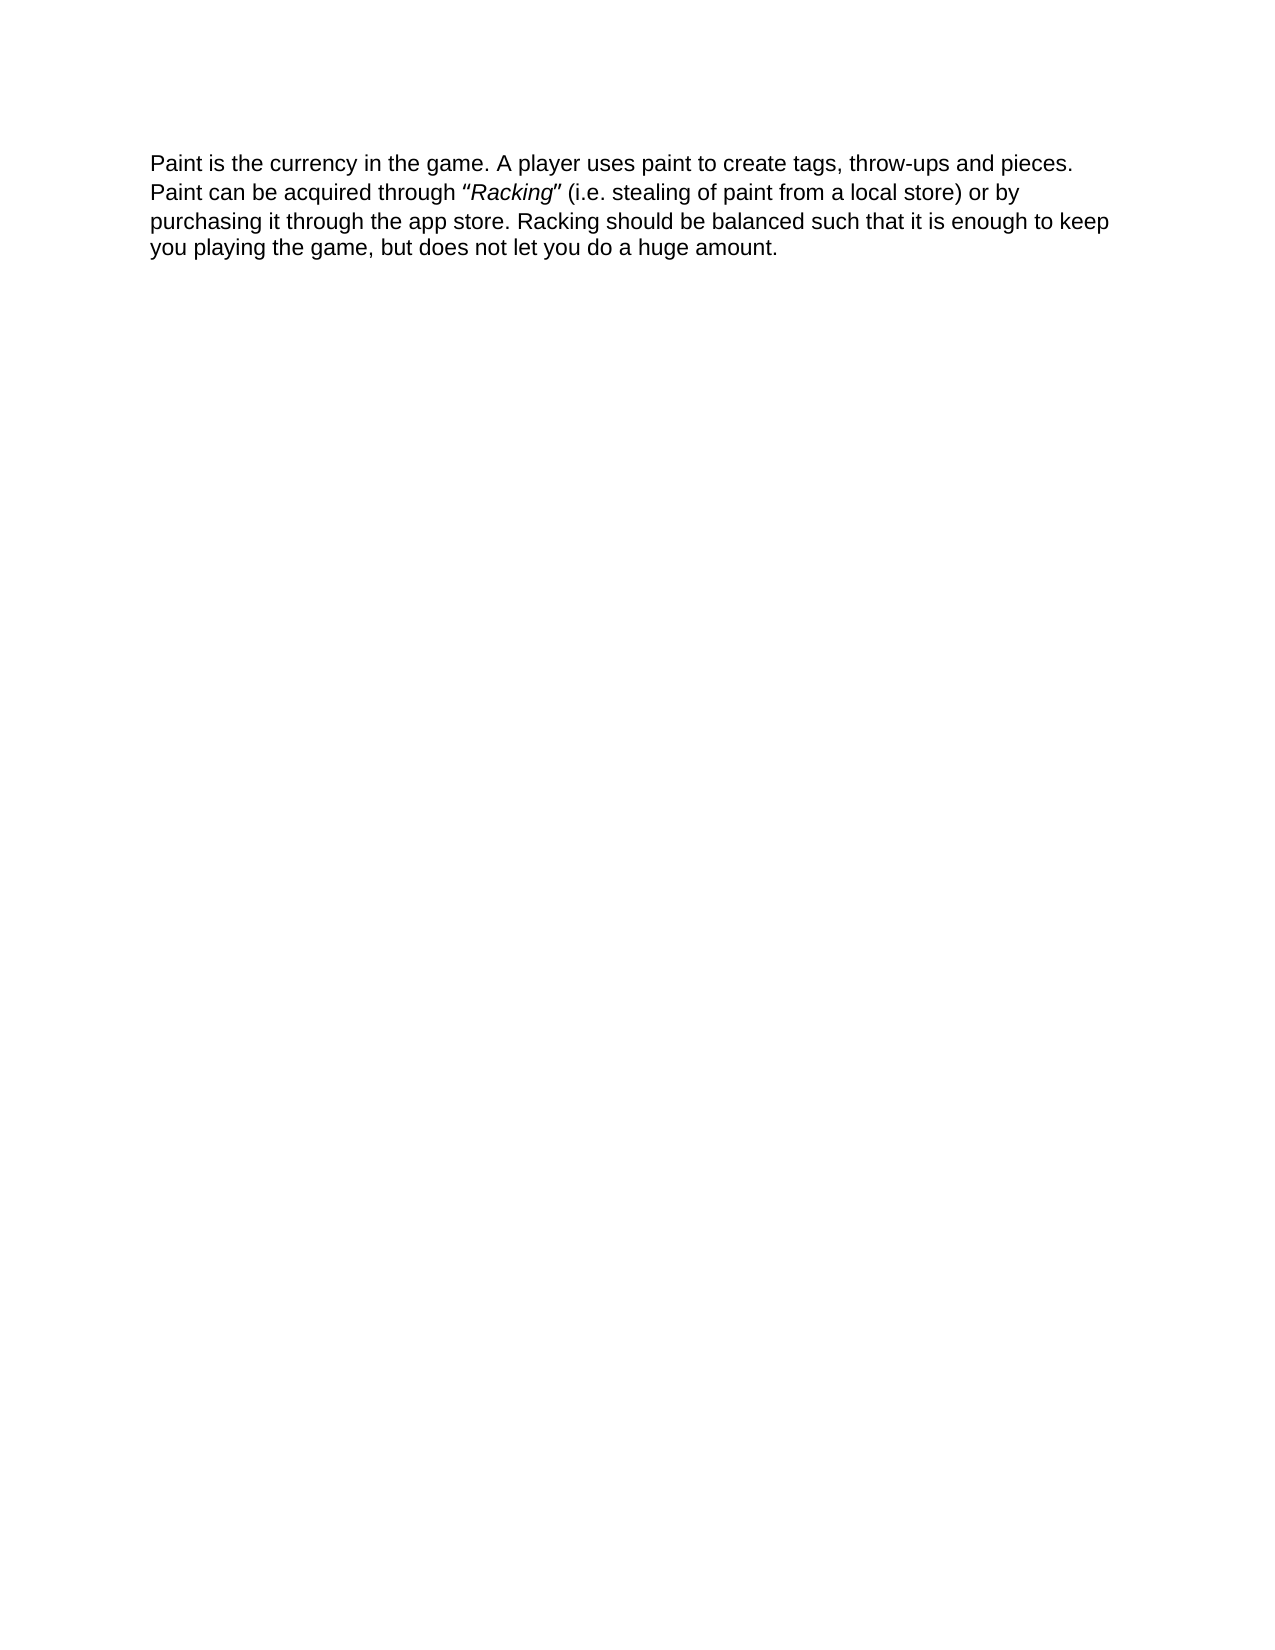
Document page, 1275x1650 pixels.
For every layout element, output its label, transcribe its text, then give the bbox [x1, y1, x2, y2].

text Paint is the currency in the game. A player uses paint to create tags, throw-ups and pieces. Paint can be acquired through “Racking” (i.e. stealing of paint from a local store) or by purchasing it through the app store. Racking should be balanced such that it is enough to keep you playing the game, but does not let you do a huge amount. [150, 150, 1125, 260]
